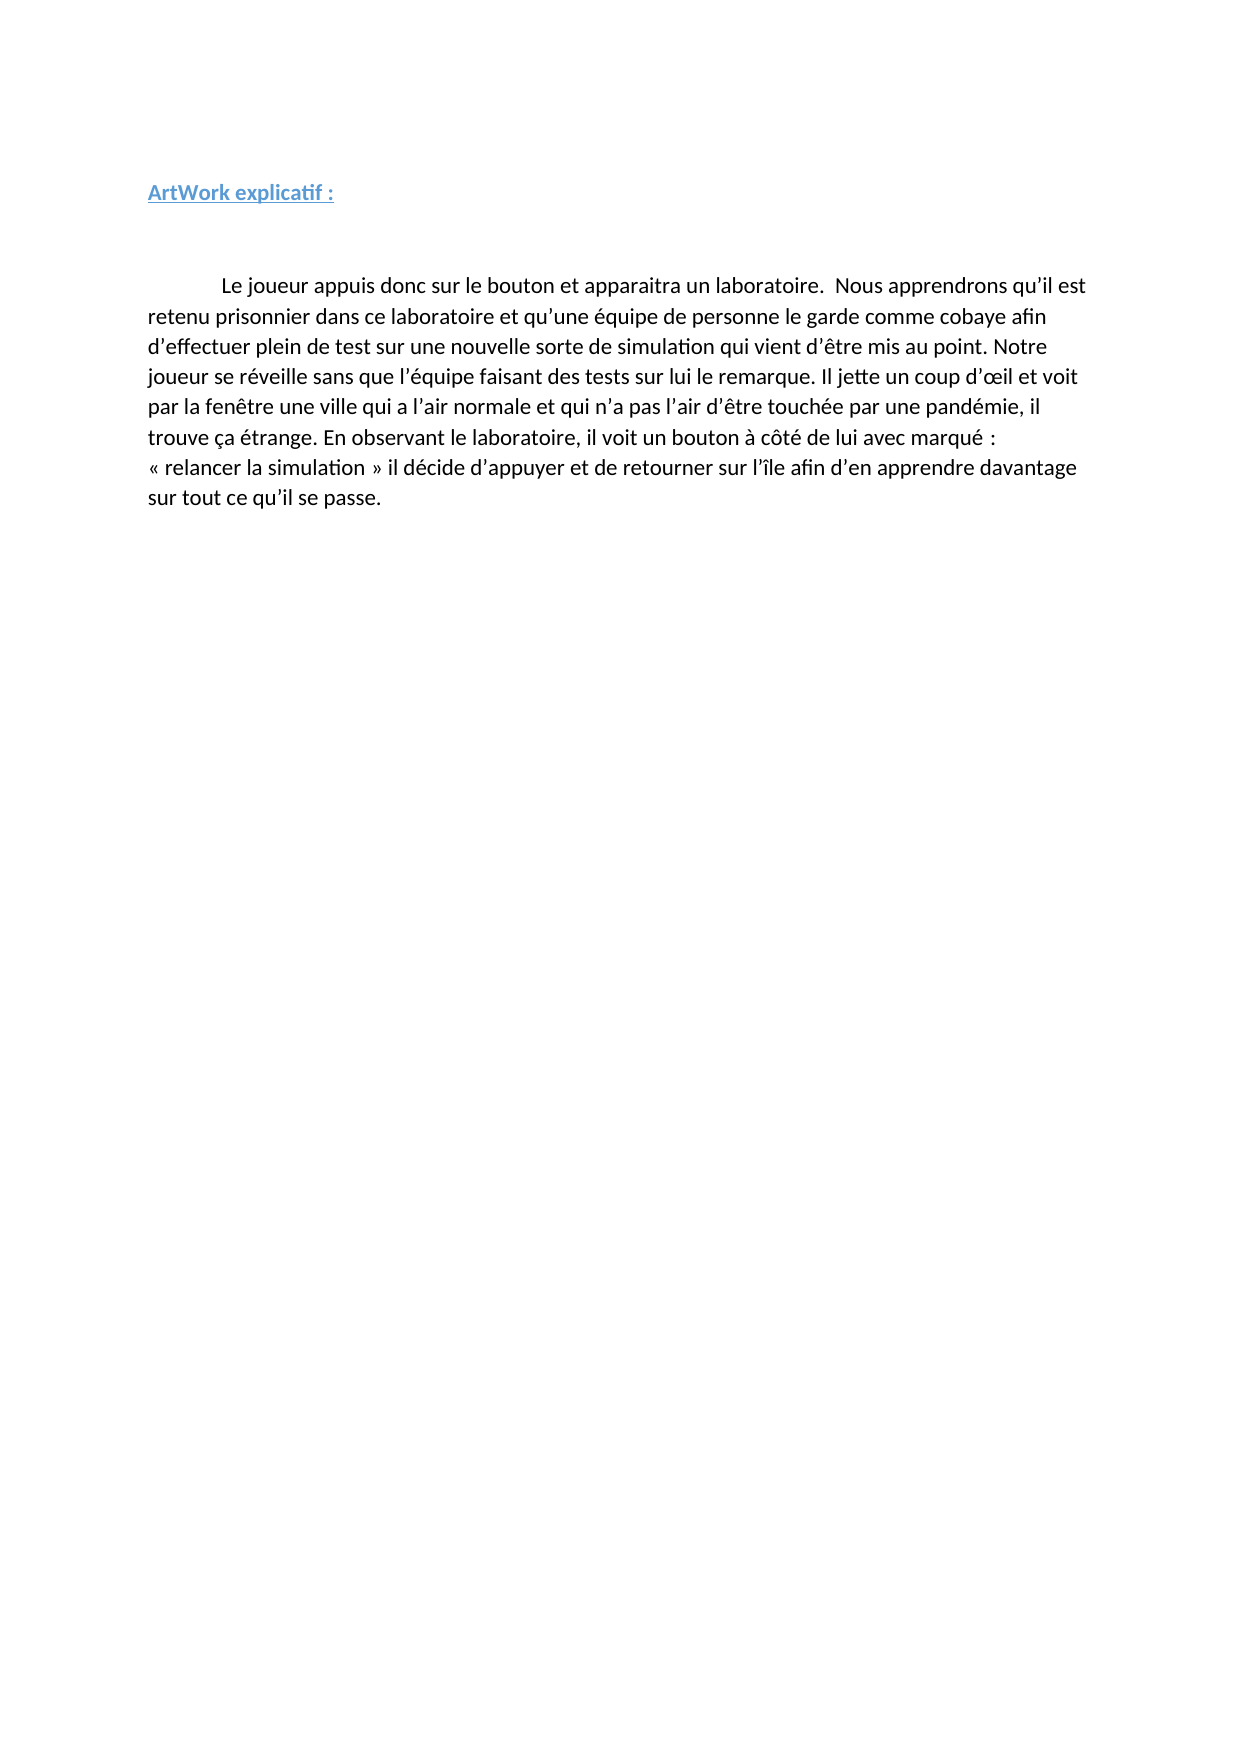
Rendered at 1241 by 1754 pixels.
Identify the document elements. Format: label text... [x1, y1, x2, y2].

text ArtWork explicatif : [148, 148, 1093, 206]
text Le joueur appuis donc sur le bouton et apparaitra un laboratoire. Nous apprendrons qu’il est retenu prisonnier dans ce laboratoire et qu’une équipe de personne le garde comme cobaye afin d’effectuer plein de test sur une nouvelle sorte de simulation qui vient d’être mis au point. Notre joueur se réveille sans que l’équipe faisant des tests sur lui le remarque. Il jette un coup d’œil et voit par la fenêtre une ville qui a l’air normale et qui n’a pas l’air d’être touchée par une pandémie, il trouve ça étrange. En observant le laboratoire, il voit un bouton à côté de lui avec marqué : « relancer la simulation » il décide d’appuyer et de retourner sur l’île afin d’en apprendre davantage sur tout ce qu’il se passe. [148, 272, 1093, 511]
